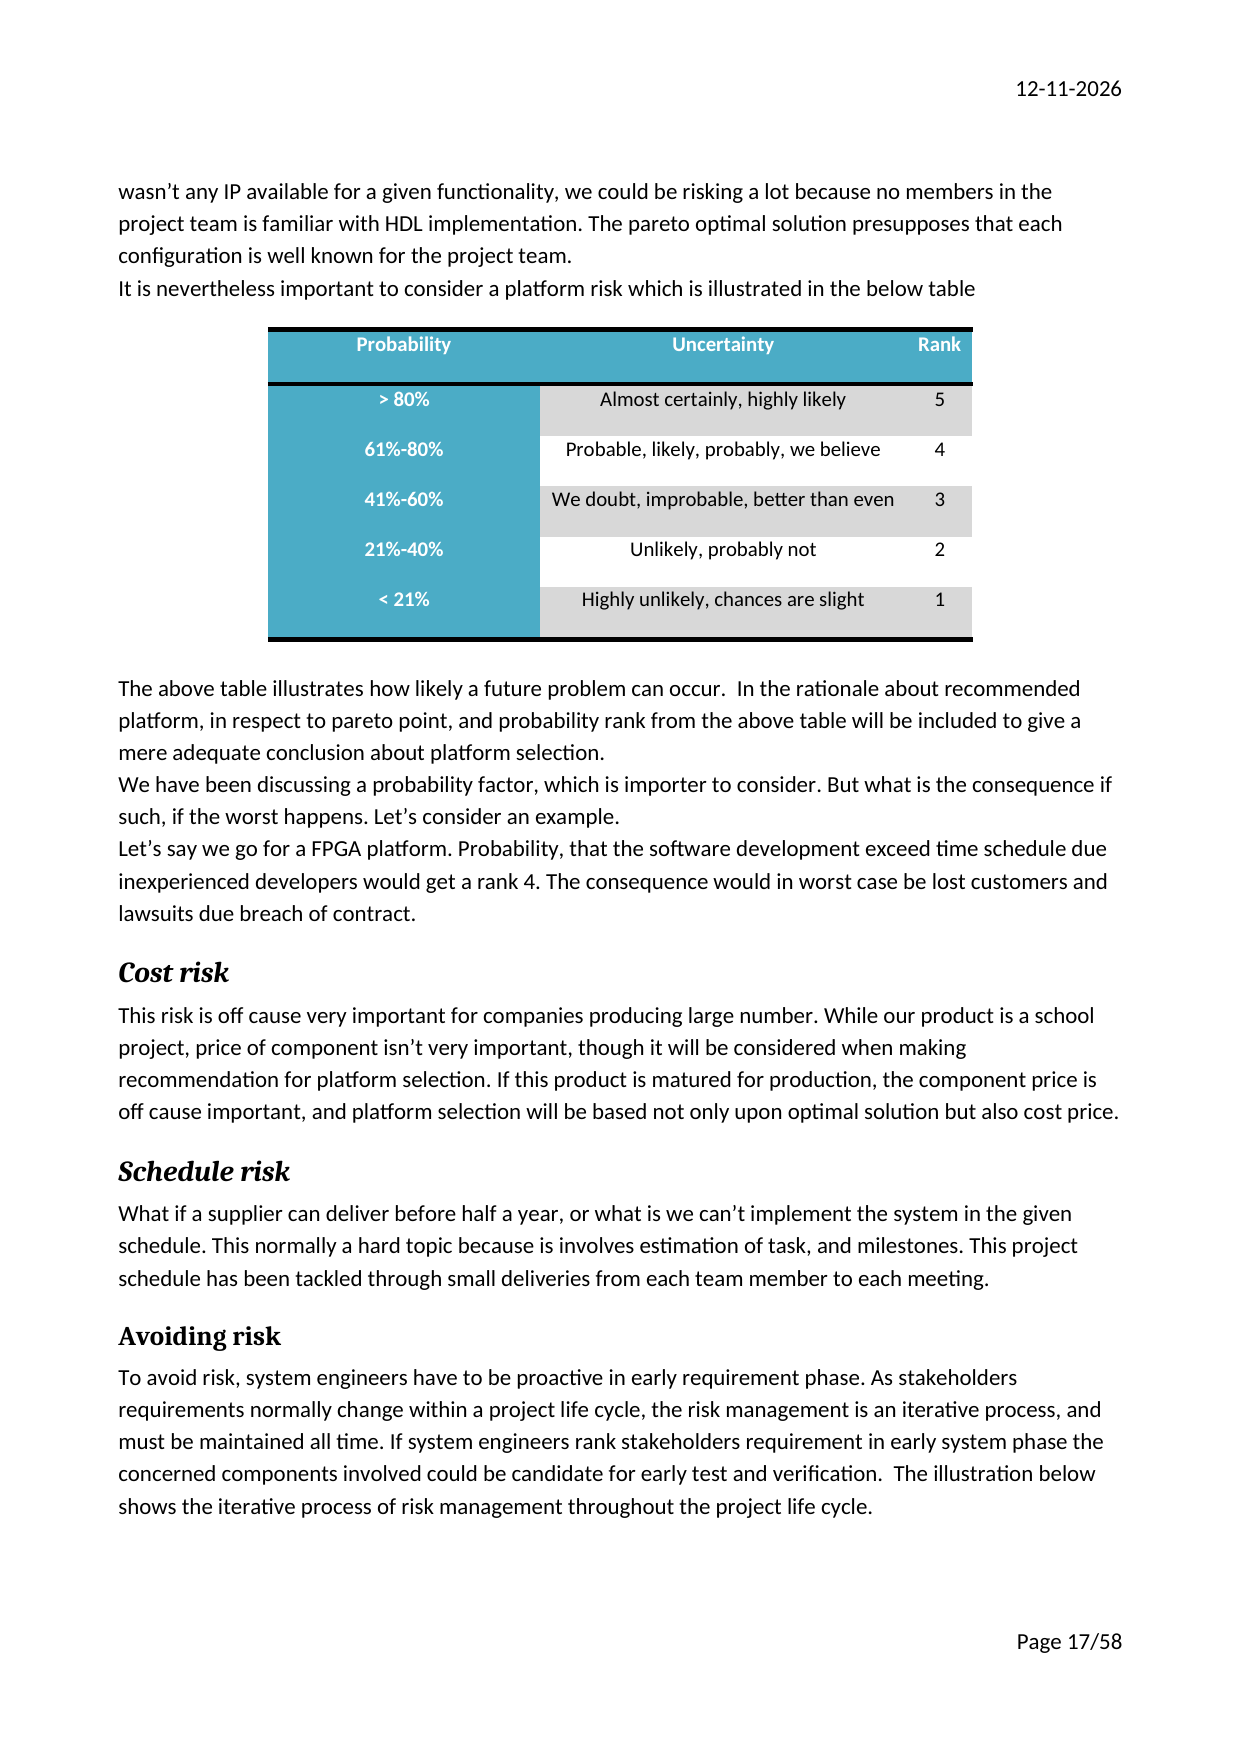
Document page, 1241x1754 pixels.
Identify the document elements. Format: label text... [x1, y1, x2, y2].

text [118, 177, 1122, 269]
table_cell Highly unlikely, chances are slight [540, 587, 907, 637]
table_cell Probable, likely, probably, we believe [540, 436, 907, 486]
subtitle Avoiding risk [118, 1321, 1122, 1352]
table_cell 41%-60% [268, 486, 540, 537]
subtitle Cost risk [118, 956, 1122, 990]
table_cell Almost certainly, highly likely [540, 386, 907, 436]
text It is nevertheless important to consider a platform risk which is illustrated in the below table [118, 274, 1122, 302]
table_cell 21%-40% [268, 537, 540, 587]
text This risk is off cause very important for companies producing large number. While our product is a school project, price of component isn’t very important, though it will be considered when making recommendation for platform selection. If this product is matured for production, the component price is off cause important, and platform selection will be based not only upon optimal solution but also cost price. [118, 1001, 1122, 1126]
table_cell 3 [907, 486, 972, 537]
text Let’s say we go for a FPGA platform. Probability, that the software development exceed time schedule due inexperienced developers would get a rank 4. The consequence would in worst case be lost customers and lawsuits due breach of contract. [118, 834, 1122, 927]
table_cell 2 [907, 537, 972, 587]
text The above table illustrates how likely a future problem can occur. In the rationale about recommended platform, in respect to pareto point, and probability rank from the above table will be included to give a mere adequate conclusion about platform selection. [118, 674, 1122, 766]
table_cell Unlikely, probably not [540, 537, 907, 587]
text What if a supplier can deliver before half a year, or what is we can’t implement the system in the given schedule. This normally a hard topic because is involves estimation of task, and milestones. This project schedule has been tackled through small deliveries from each team member to each meeting. [118, 1199, 1122, 1292]
table_cell 4 [907, 436, 972, 486]
table_header Uncertainty [540, 332, 907, 382]
table_header Rank [907, 332, 972, 382]
table_header Probability [268, 332, 540, 382]
subtitle Schedule risk [118, 1155, 1122, 1188]
text We have been discussing a probability factor, which is importer to consider. But what is the consequence if such, if the worst happens. Let’s consider an example. [118, 770, 1122, 830]
table_cell We doubt, improbable, better than even [540, 486, 907, 537]
table_cell < 21% [268, 587, 540, 637]
table_cell 1 [907, 587, 972, 637]
table_cell 61%-80% [268, 436, 540, 486]
table_cell > 80% [268, 386, 540, 436]
text To avoid risk, system engineers have to be proactive in early requirement phase. As stakeholders requirements normally change within a project life cycle, the risk management is an iterative process, and must be maintained all time. If system engineers rank stakeholders requirement in early system phase the concerned components involved could be candidate for early test and verification. The illustration below shows the iterative process of risk management throughout the project life cycle. [118, 1363, 1122, 1520]
table_cell 5 [907, 386, 972, 436]
